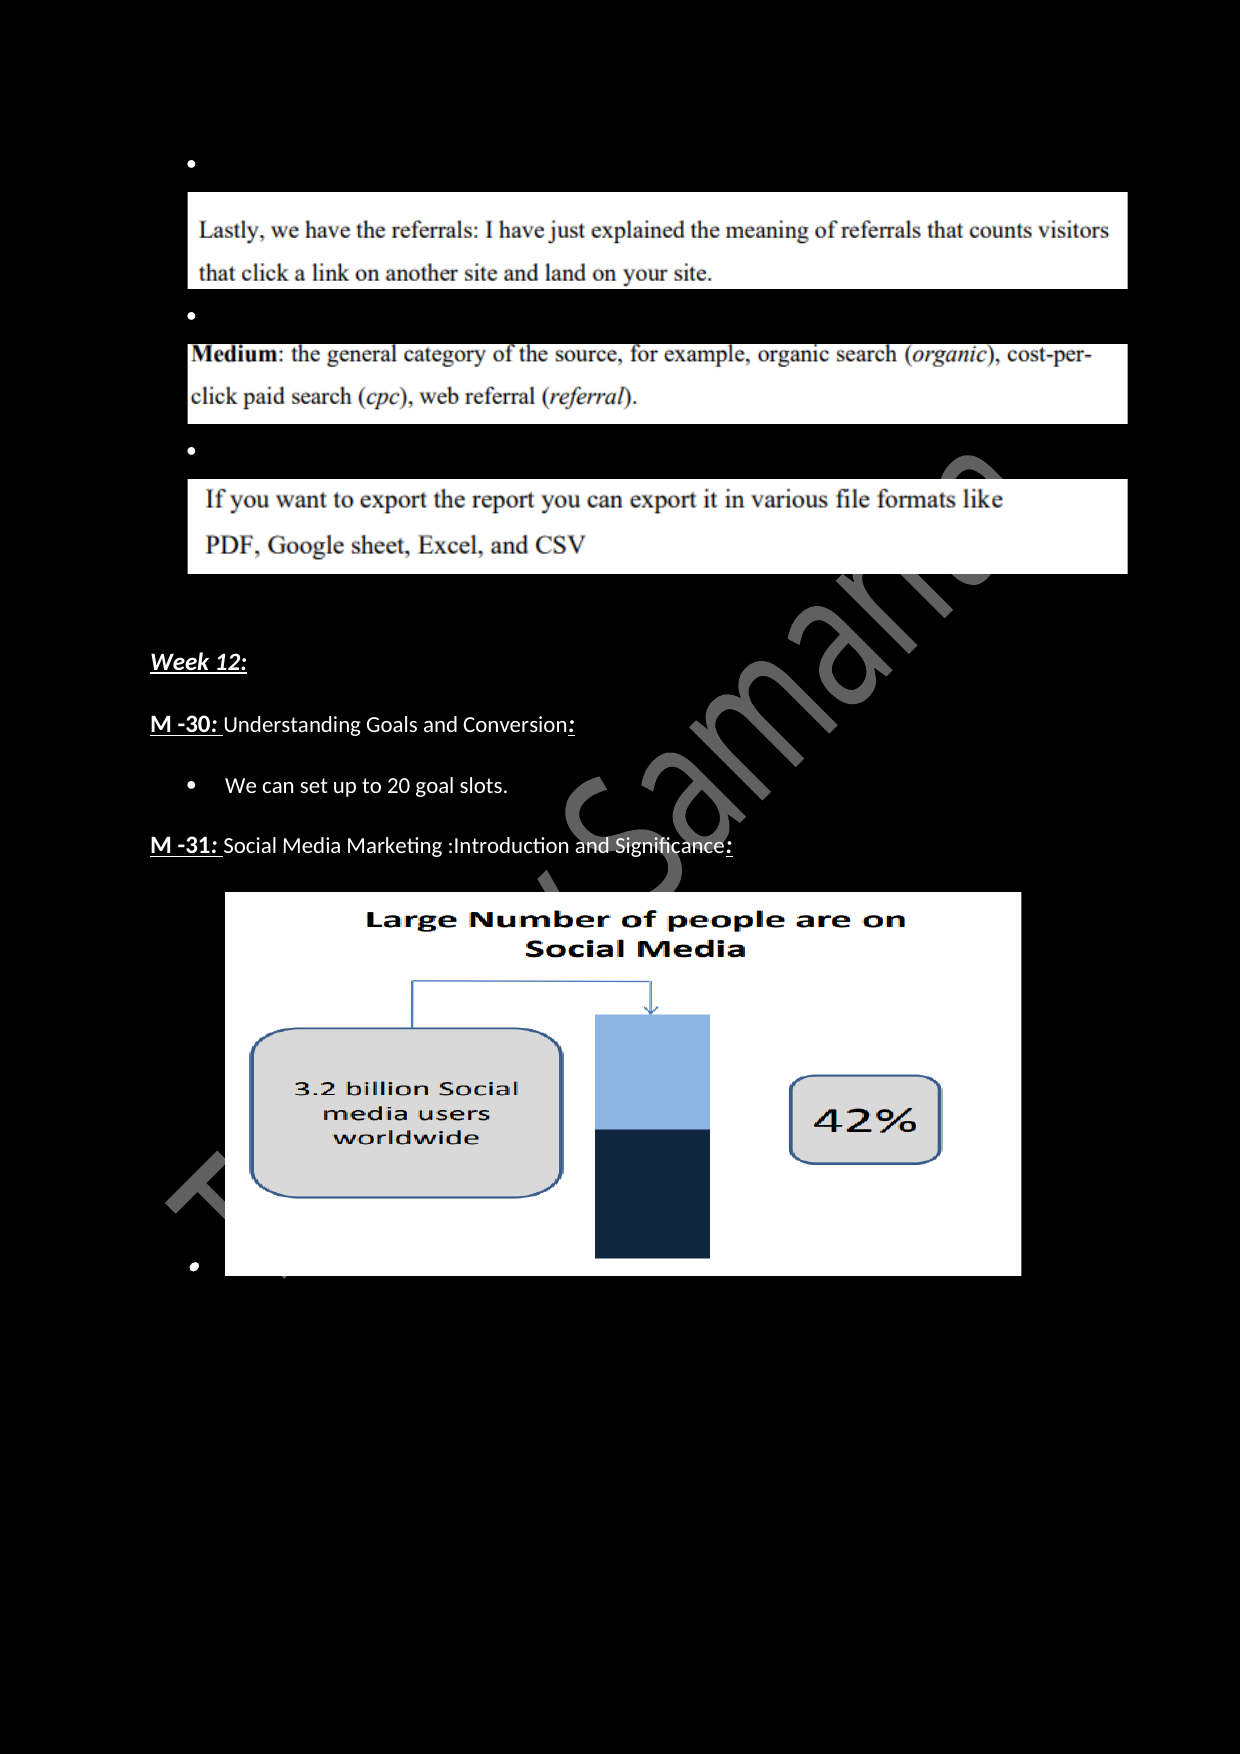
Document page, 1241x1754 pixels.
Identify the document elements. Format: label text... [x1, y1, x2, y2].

picture [187, 479, 1128, 574]
text M -31: Social Media Marketing :Introduction and Significance: [150, 829, 1090, 860]
text Week 12: [150, 646, 1090, 677]
picture [187, 192, 1128, 289]
text M -30: Understanding Goals and Conversion: [150, 708, 1090, 739]
list We can set up to 20 goal slots. [187, 771, 1090, 799]
picture [225, 892, 1022, 1276]
picture [187, 344, 1128, 424]
